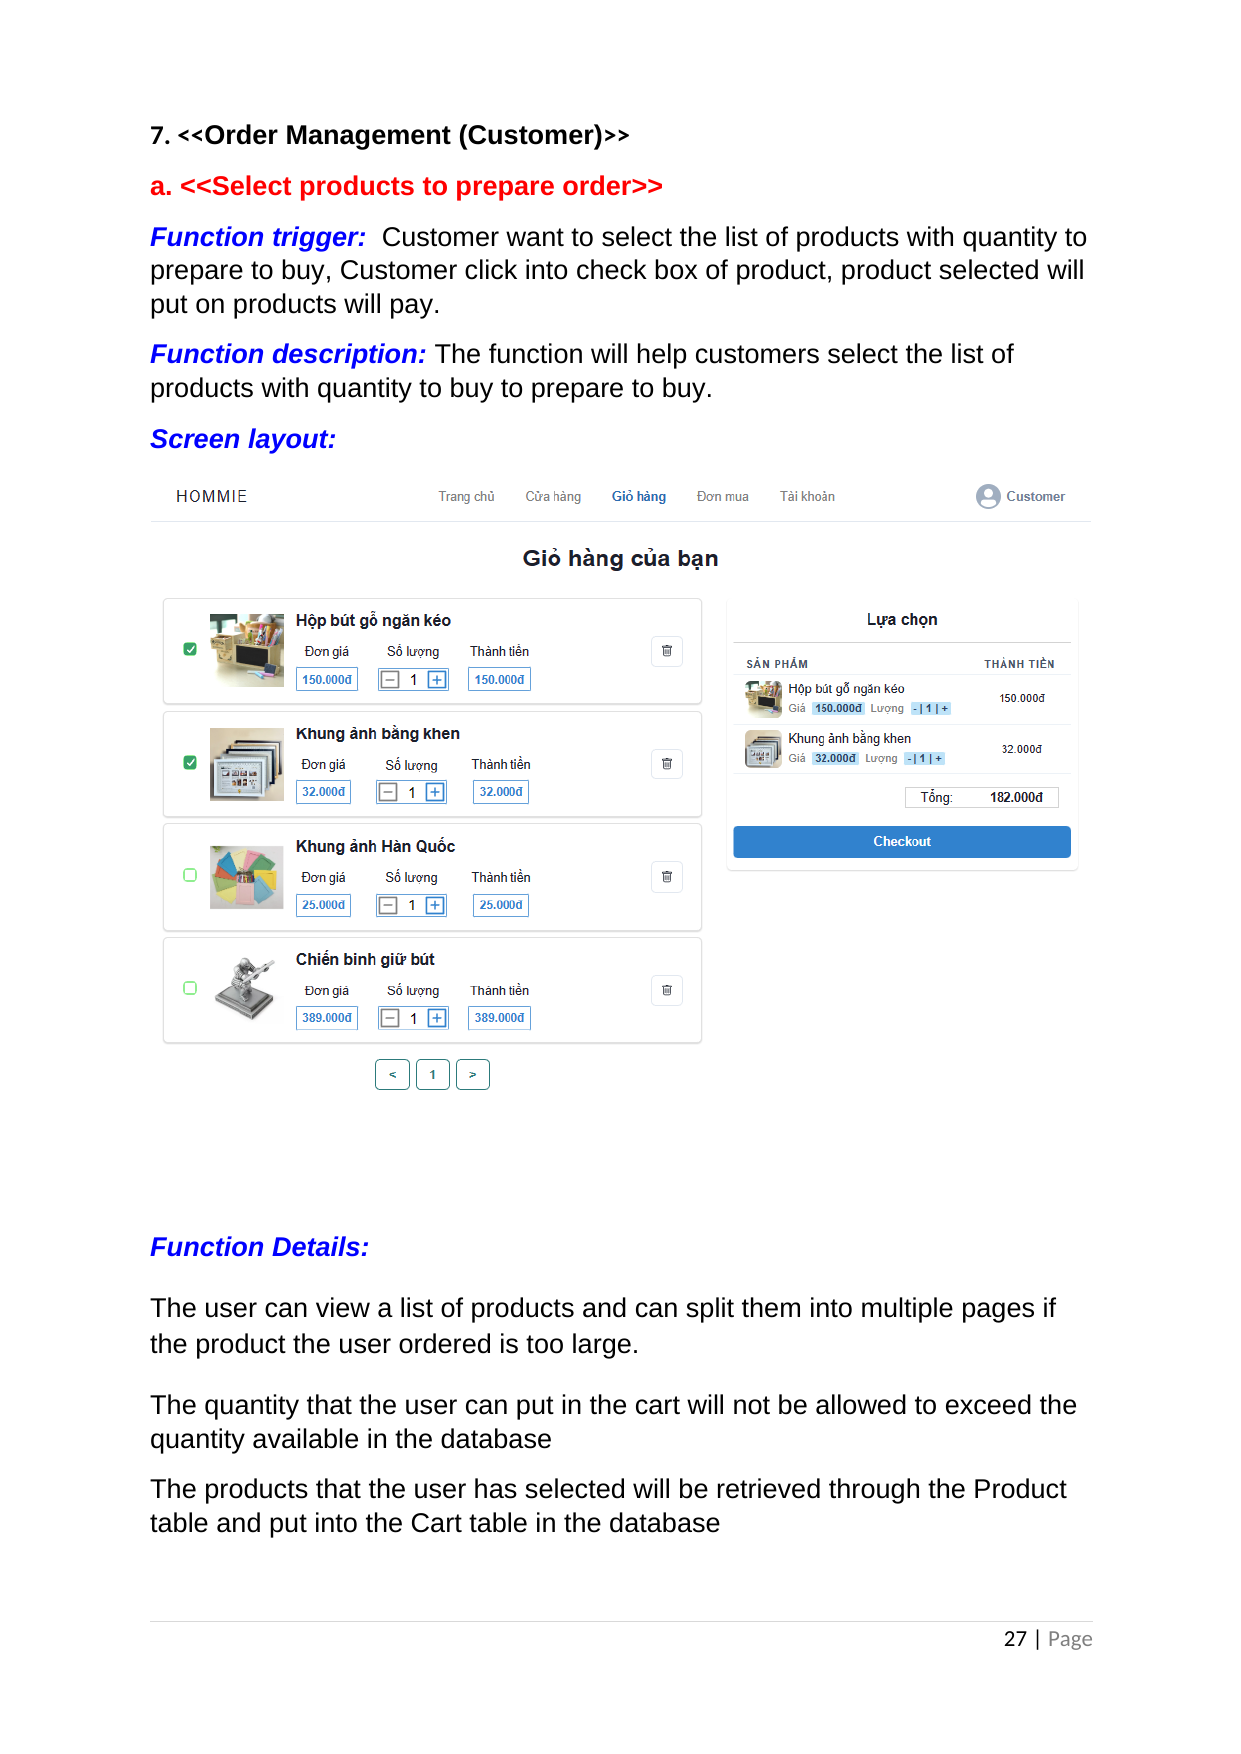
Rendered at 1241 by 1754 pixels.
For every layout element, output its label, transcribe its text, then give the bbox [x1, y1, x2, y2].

picture [150, 473, 1093, 1115]
text The quantity that the user can put in the cart will not be allowed to exceed the quantity available in the database [150, 1389, 1093, 1454]
text Function description: The function will help customers select the list of products with quantity to buy to prepare to buy. [150, 338, 1093, 403]
text Function trigger: Customer want to select the list of products with quantity to prepare to buy, Customer click into check box of product, product selected will put on products will pay. [150, 221, 1093, 319]
text Screen layout: [150, 423, 1093, 454]
text The products that the user has selected will be retrieved through the Product table and put into the Cart table in the database [150, 1473, 1093, 1538]
subtitle The user can view a list of products and can split them into multiple pages if the product the user ordered is too large. [150, 1292, 1093, 1359]
subtitle Function Details: [150, 1231, 1093, 1262]
text a. <<Select products to prepare order>> [150, 170, 1093, 201]
text 7. <<Order Management (Customer)>> [150, 118, 1093, 151]
